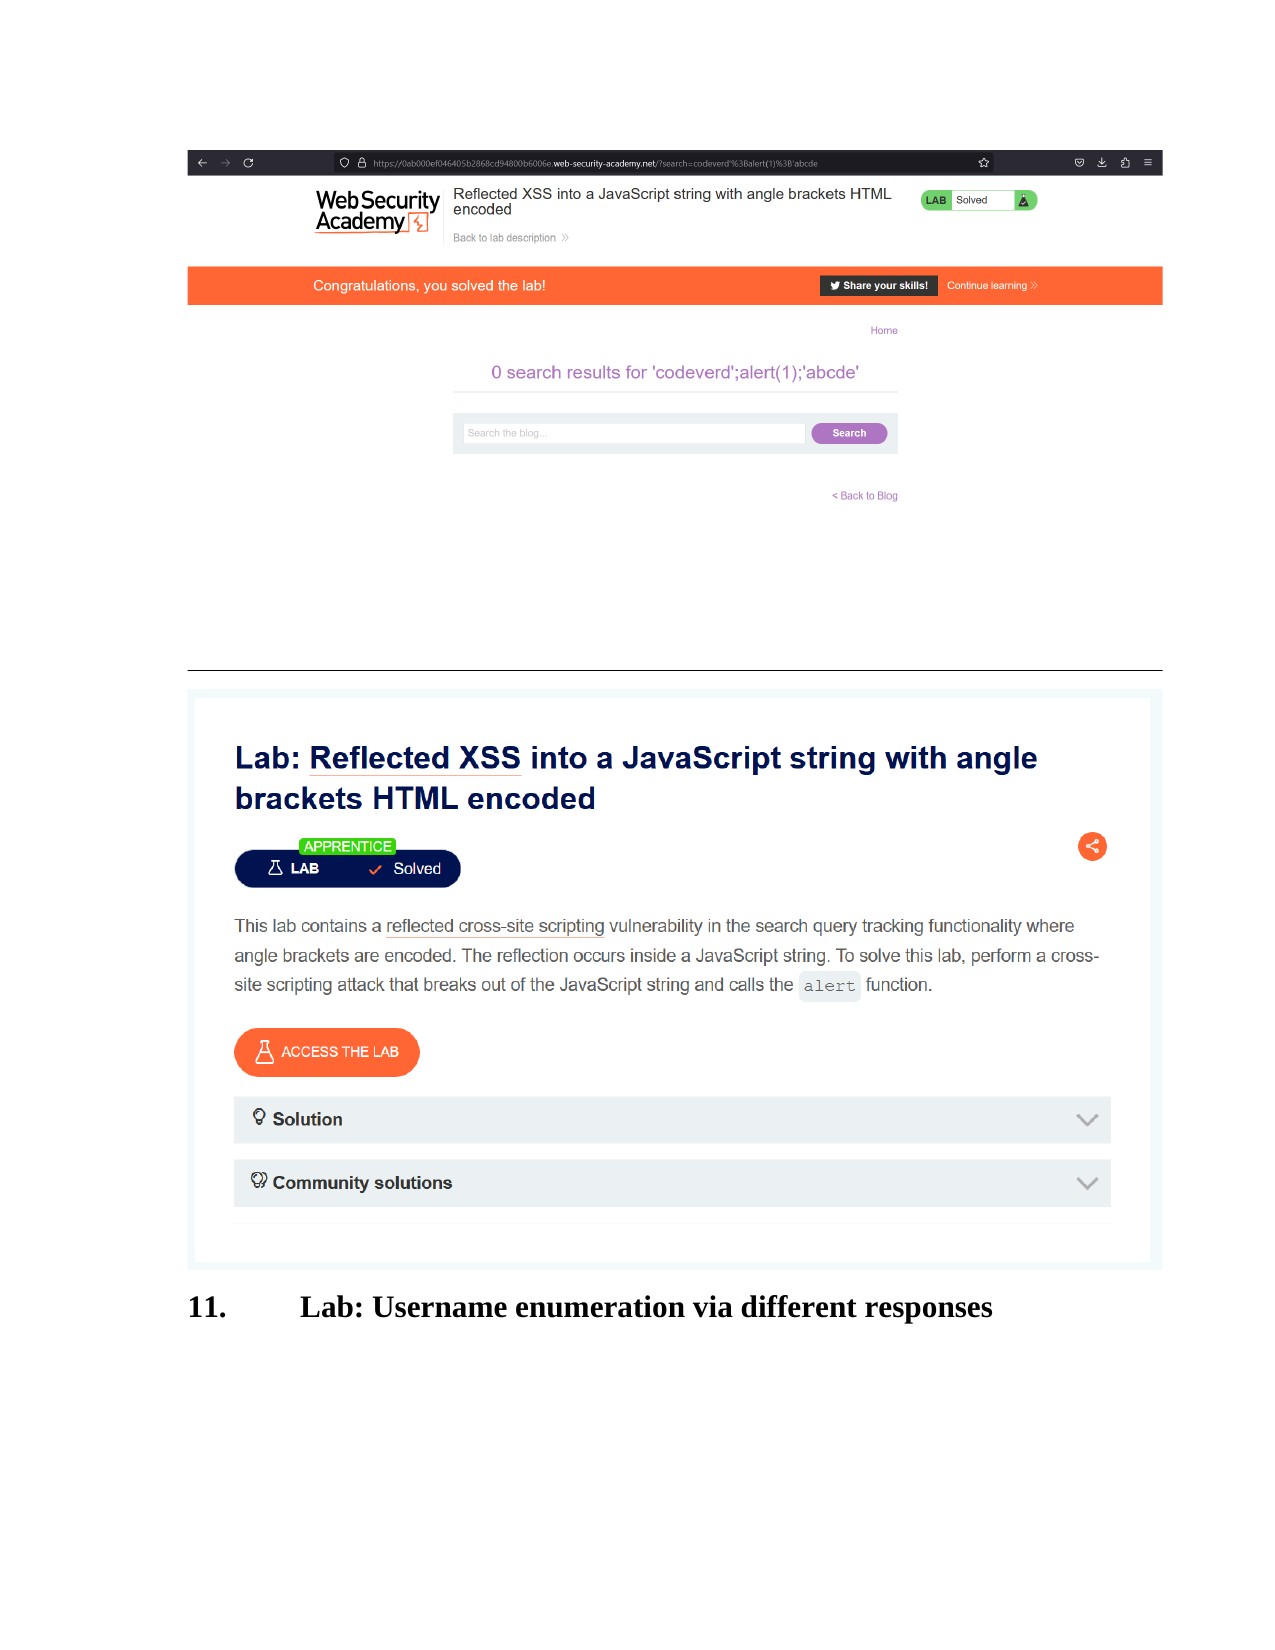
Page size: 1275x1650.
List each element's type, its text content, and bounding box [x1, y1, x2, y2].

picture [187, 150, 1163, 671]
picture [187, 689, 1163, 1270]
list Lab: Username enumeration via different responses [187, 1288, 1125, 1324]
